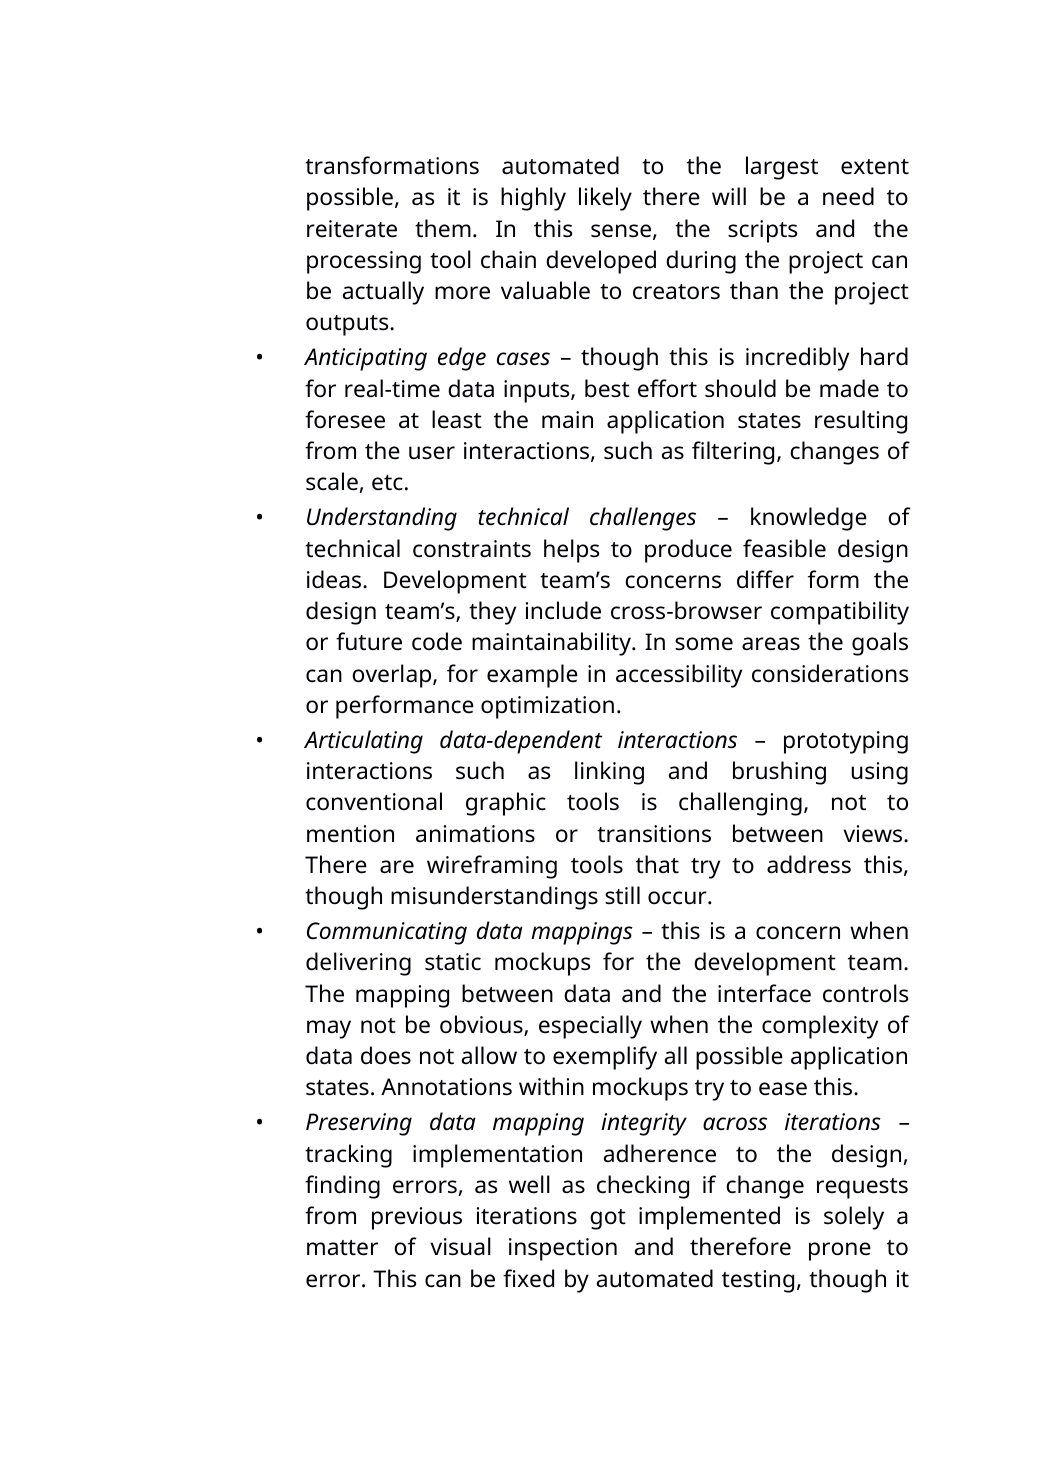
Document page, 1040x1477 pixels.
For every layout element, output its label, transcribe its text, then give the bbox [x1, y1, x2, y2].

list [255, 150, 910, 337]
list Communicating data mappings – this is a concern when delivering static mockups for the development team. The mapping between data and the interface controls may not be obvious, especially when the complexity of data does not allow to exemplify all possible application states. Annotations within mockups try to ease this. [255, 915, 910, 1102]
list Articulating data-dependent interactions – prototyping interactions such as linking and brushing using conventional graphic tools is challenging, not to mention animations or transitions between views. There are wireframing tools that try to address this, though misunderstandings still occur. [255, 724, 910, 911]
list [255, 1106, 910, 1294]
list Understanding technical challenges – knowledge of technical constraints helps to produce feasible design ideas. Development team’s concerns differ form the design team’s, they include cross-browser compatibility or future code maintainability. In some areas the goals can overlap, for example in accessibility considerations or performance optimization. [255, 501, 910, 720]
list Anticipating edge cases – though this is incredibly hard for real-time data inputs, best effort should be made to foresee at least the main application states resulting from the user interactions, such as filtering, changes of scale, etc. [255, 341, 910, 497]
